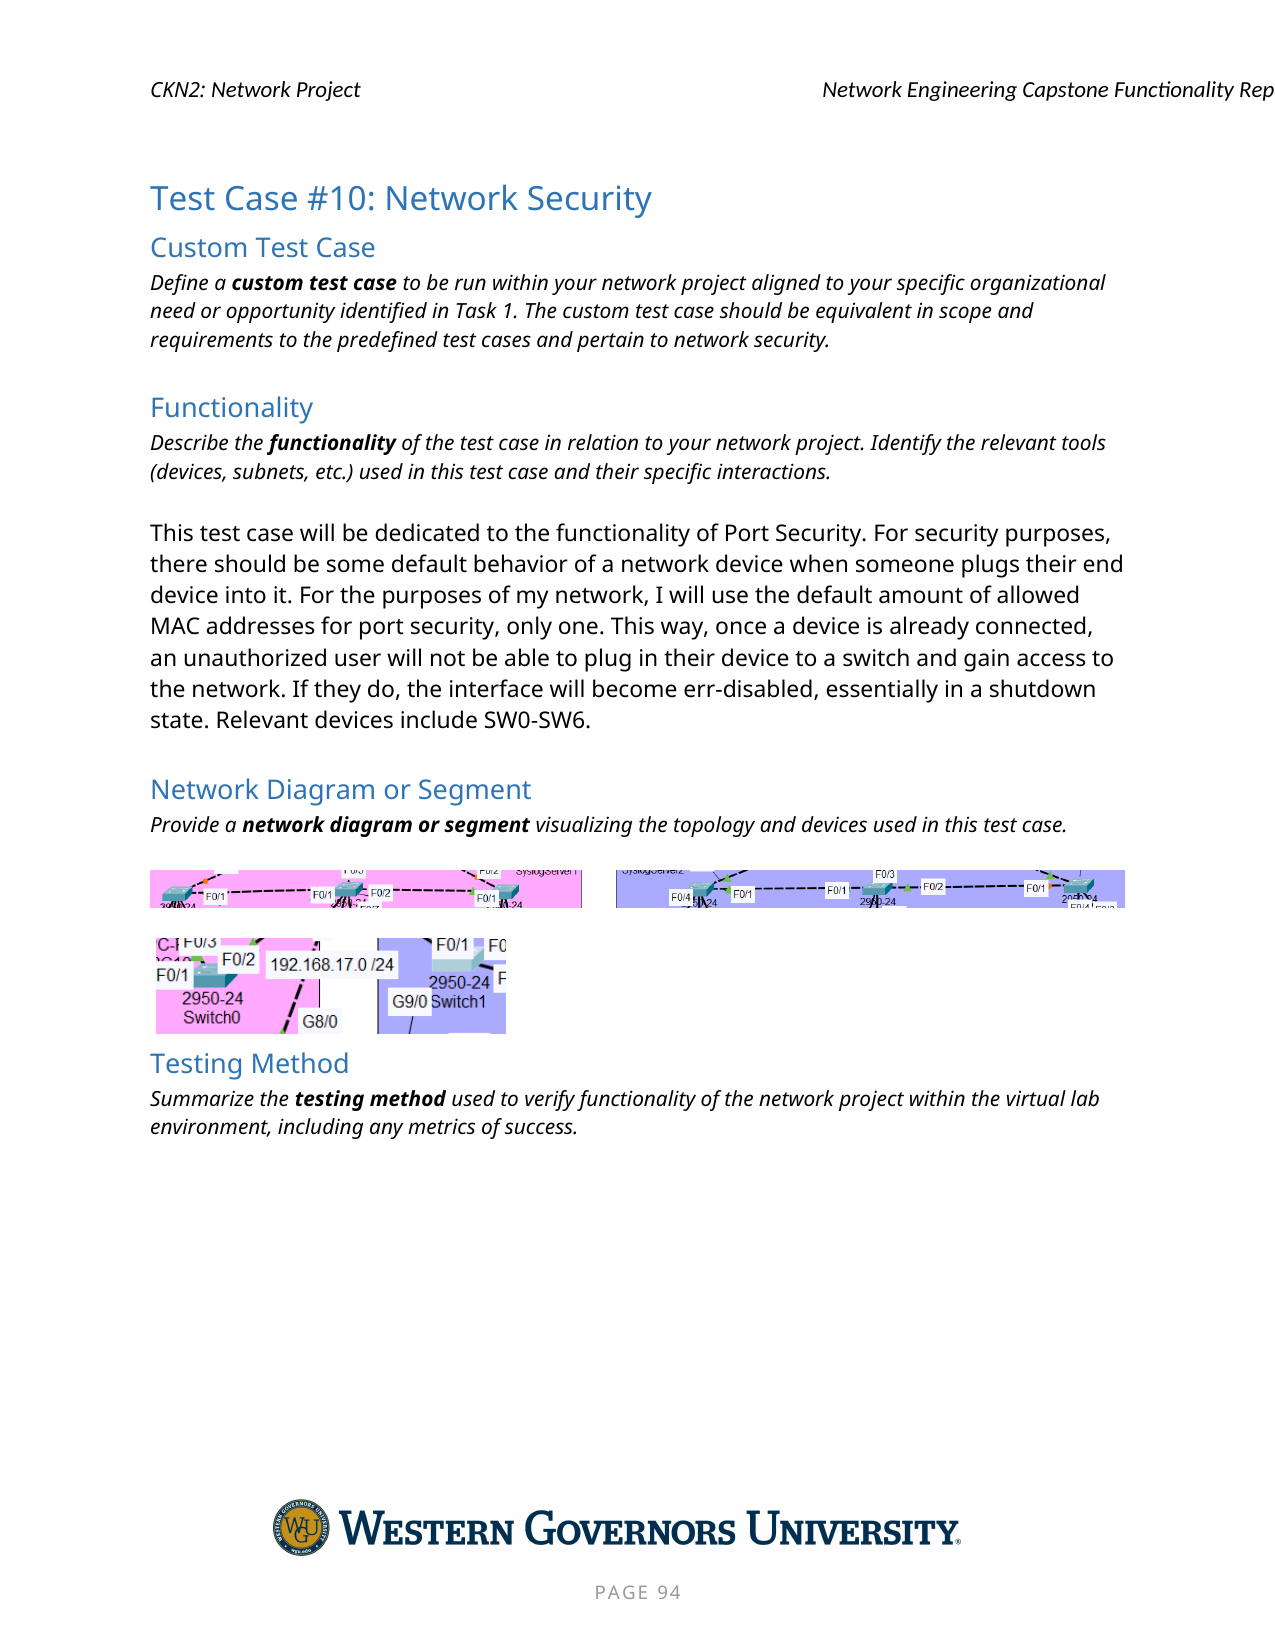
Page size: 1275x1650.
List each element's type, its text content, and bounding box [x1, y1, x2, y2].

text Summarize the testing method used to verify functionality of the network project within the virtual lab environment, including any metrics of success. [150, 1084, 1125, 1141]
subtitle Testing Method [150, 1044, 1125, 1081]
picture [263, 1488, 974, 1567]
subtitle Test Case #10: Network Security [150, 175, 1125, 220]
picture [156, 938, 506, 1034]
picture [150, 870, 1125, 908]
subtitle Network Diagram or Segment [150, 771, 1125, 808]
subtitle Custom Test Case [150, 228, 1125, 265]
text This test case will be dedicated to the functionality of Port Security. For security purposes, there should be some default behavior of a network device when someone plugs their end device into it. For the purposes of my network, I will use the default amount of allowed MAC addresses for port security, only one. This way, once a device is already connected, an unauthorized user will not be able to plug in their device to a switch and gain access to the network. If they do, the interface will become err-disabled, essentially in a shutdown state. Relevant devices include SW0-SW6. [150, 517, 1125, 735]
subtitle Functionality [150, 389, 1125, 426]
text Provide a network diagram or segment visualizing the topology and devices used in this test case. [150, 811, 1125, 839]
text Describe the functionality of the test case in relation to your network project. Identify the relevant tools (devices, subnets, etc.) used in this test case and their specific interactions. [150, 428, 1125, 485]
text Define a custom test case to be run within your network project aligned to your specific organizational need or opportunity identified in Task 1. The custom test case should be equivalent in scope and requirements to the predefined test cases and pertain to network security. [150, 268, 1125, 353]
